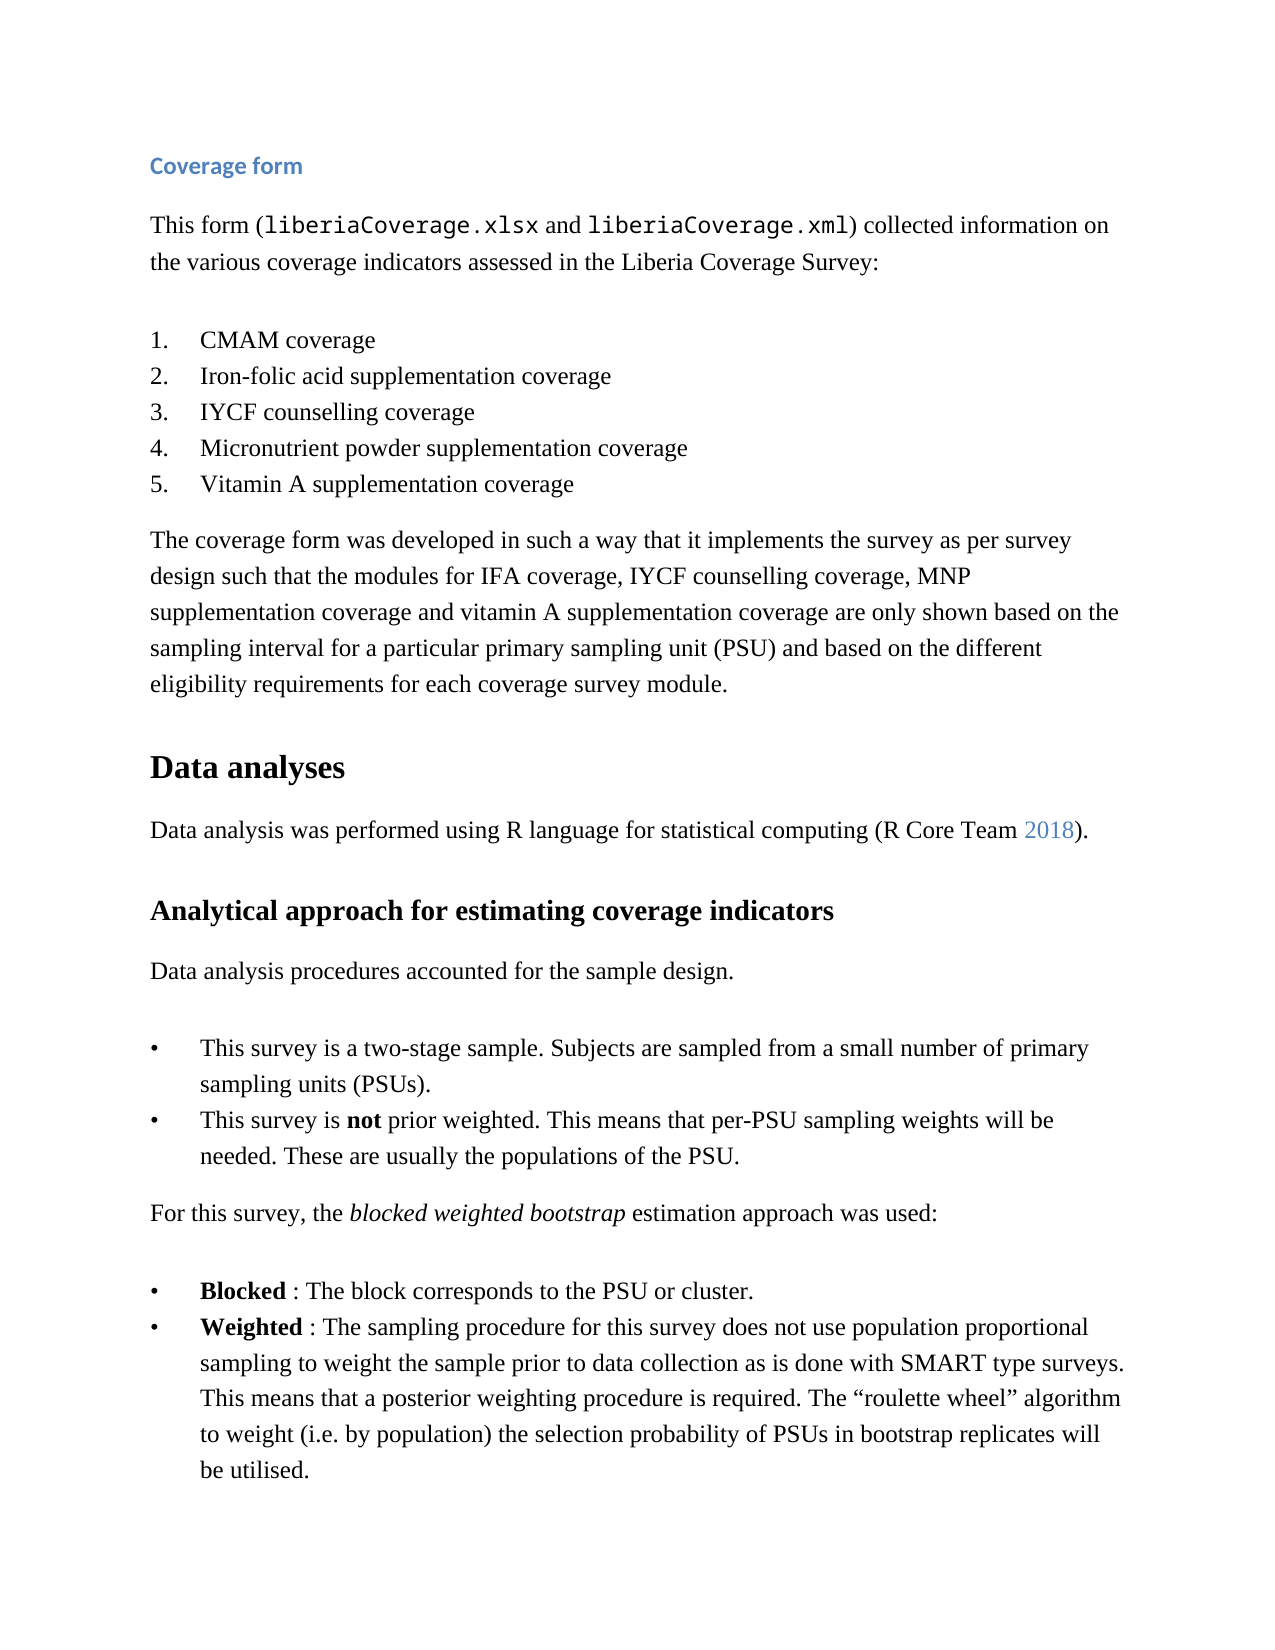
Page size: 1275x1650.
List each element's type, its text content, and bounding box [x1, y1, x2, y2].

list Iron-folic acid supplementation coverage [150, 361, 1125, 390]
subtitle Analytical approach for estimating coverage indicators [150, 893, 1125, 927]
subtitle Coverage form [150, 150, 1125, 181]
list Vitamin A supplementation coverage [150, 469, 1125, 497]
text Data analysis procedures accounted for the sample design. [150, 956, 1125, 985]
subtitle Data analyses [150, 747, 1125, 785]
text Data analysis was performed using R language for statistical computing (R Core Team 2018). [150, 816, 1125, 844]
text For this survey, the blocked weighted bootstrap estimation approach was used: [150, 1198, 1125, 1227]
list CMAM coverage [150, 325, 1125, 354]
list Micronutrient powder supplementation coverage [150, 433, 1125, 462]
text This form (liberiaCoverage.xlsx and liberiaCoverage.xml) collected information on the various coverage indicators assessed in the Liberia Coverage Survey: [150, 209, 1125, 276]
text The coverage form was developed in such a way that it implements the survey as per survey design such that the modules for IFA coverage, IYCF counselling coverage, MNP supplementation coverage and vitamin A supplementation coverage are only shown based on the sampling interval for a particular primary sampling unit (PSU) and based on the different eligibility requirements for each coverage survey module. [150, 526, 1125, 698]
list This survey is a two-stage sample. Subjects are sampled from a small number of primary sampling units (PSUs). [150, 1033, 1125, 1098]
list Blocked : The block corresponds to the PSU or cluster. [150, 1276, 1125, 1304]
list This survey is not prior weighted. This means that per-PSU sampling weights will be needed. These are usually the populations of the PSU. [150, 1105, 1125, 1170]
list Weighted : The sampling procedure for this survey does not use population proportional sampling to weight the sample prior to data collection as is done with SMART type surveys. This means that a posterior weighting procedure is required. The “roulette wheel” algorithm to weight (i.e. by population) the selection probability of PSUs in bootstrap replicates will be utilised. [150, 1312, 1125, 1484]
list IYCF counselling coverage [150, 397, 1125, 426]
